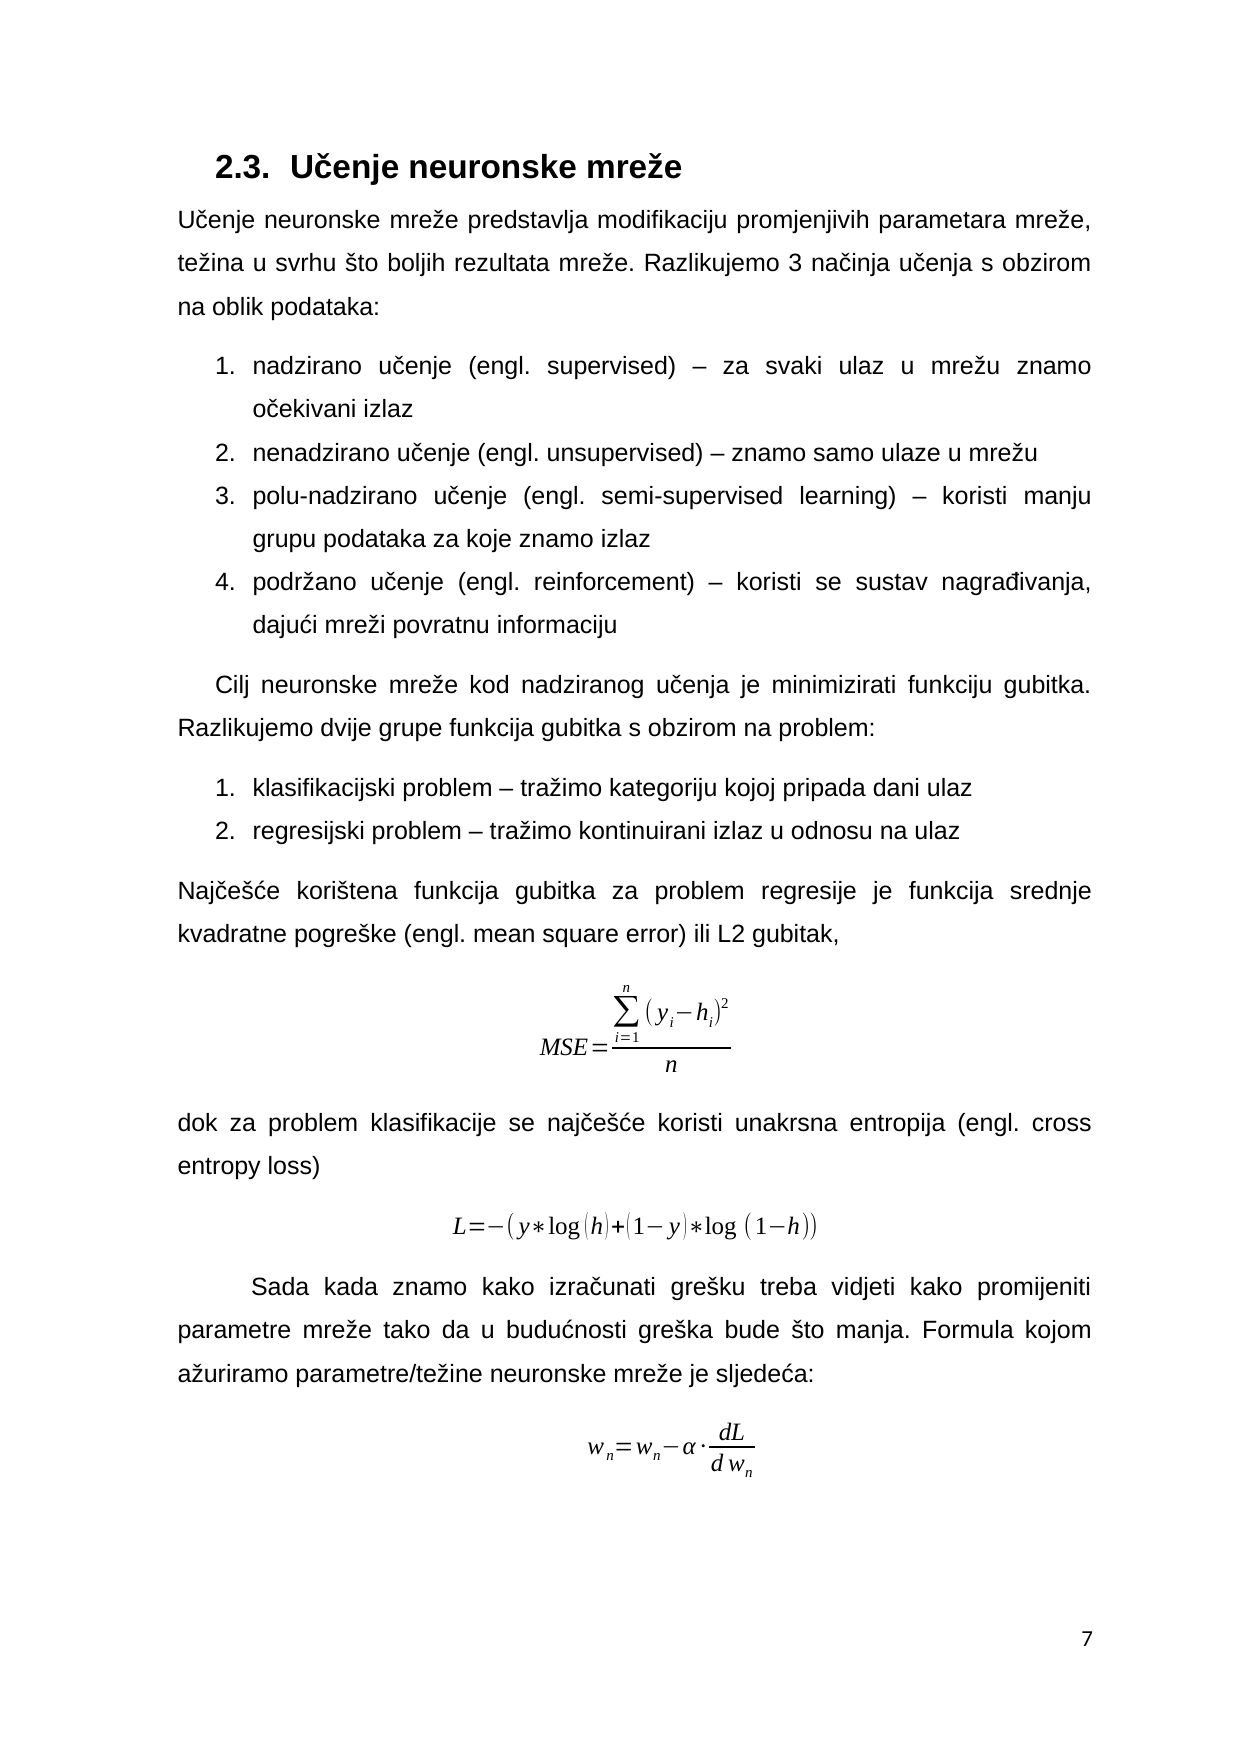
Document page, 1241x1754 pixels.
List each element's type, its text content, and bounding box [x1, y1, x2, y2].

text Cilj neuronske mreže kod nadziranog učenja je minimizirati funkciju gubitka. Razlikujemo dvije grupe funkcija gubitka s obzirom na problem: [177, 670, 1093, 742]
list nenadzirano učenje (engl. unsupervised) – znamo samo ulaze u mrežu [215, 437, 1093, 466]
list podržano učenje (engl. reinforcement) – koristi se sustav nagrađivanja, dajući mreži povratnu informaciju [215, 567, 1093, 639]
subtitle Učenje neuronske mreže [215, 148, 1093, 186]
list klasifikacijski problem – tražimo kategoriju kojoj pripada dani ulaz [215, 773, 1093, 801]
text Najčešće korištena funkcija gubitka za problem regresije je funkcija srednje kvadratne pogreške (engl. mean square error) ili L2 gubitak, [177, 876, 1093, 947]
list polu-nadzirano učenje (engl. semi-supervised learning) – koristi manju grupu podataka za koje znamo izlaz [215, 481, 1093, 552]
text dok za problem klasifikacije se najčešće koristi unakrsna entropija (engl. cross entropy loss) [177, 1108, 1093, 1180]
list regresijski problem – tražimo kontinuirani izlaz u odnosu na ulaz [215, 816, 1093, 844]
text Učenje neuronske mreže predstavlja modifikaciju promjenjivih parametara mreže, težina u svrhu što boljih rezultata mreže. Razlikujemo 3 načinja učenja s obzirom na oblik podataka: [177, 205, 1093, 320]
list nadzirano učenje (engl. supervised) – za svaki ulaz u mrežu znamo očekivani izlaz [215, 351, 1093, 423]
text Sada kada znamo kako izračunati grešku treba vidjeti kako promijeniti parametre mreže tako da u budućnosti greška bude što manja. Formula kojom ažuriramo parametre/težine neuronske mreže je sljedeća: [177, 1272, 1093, 1387]
